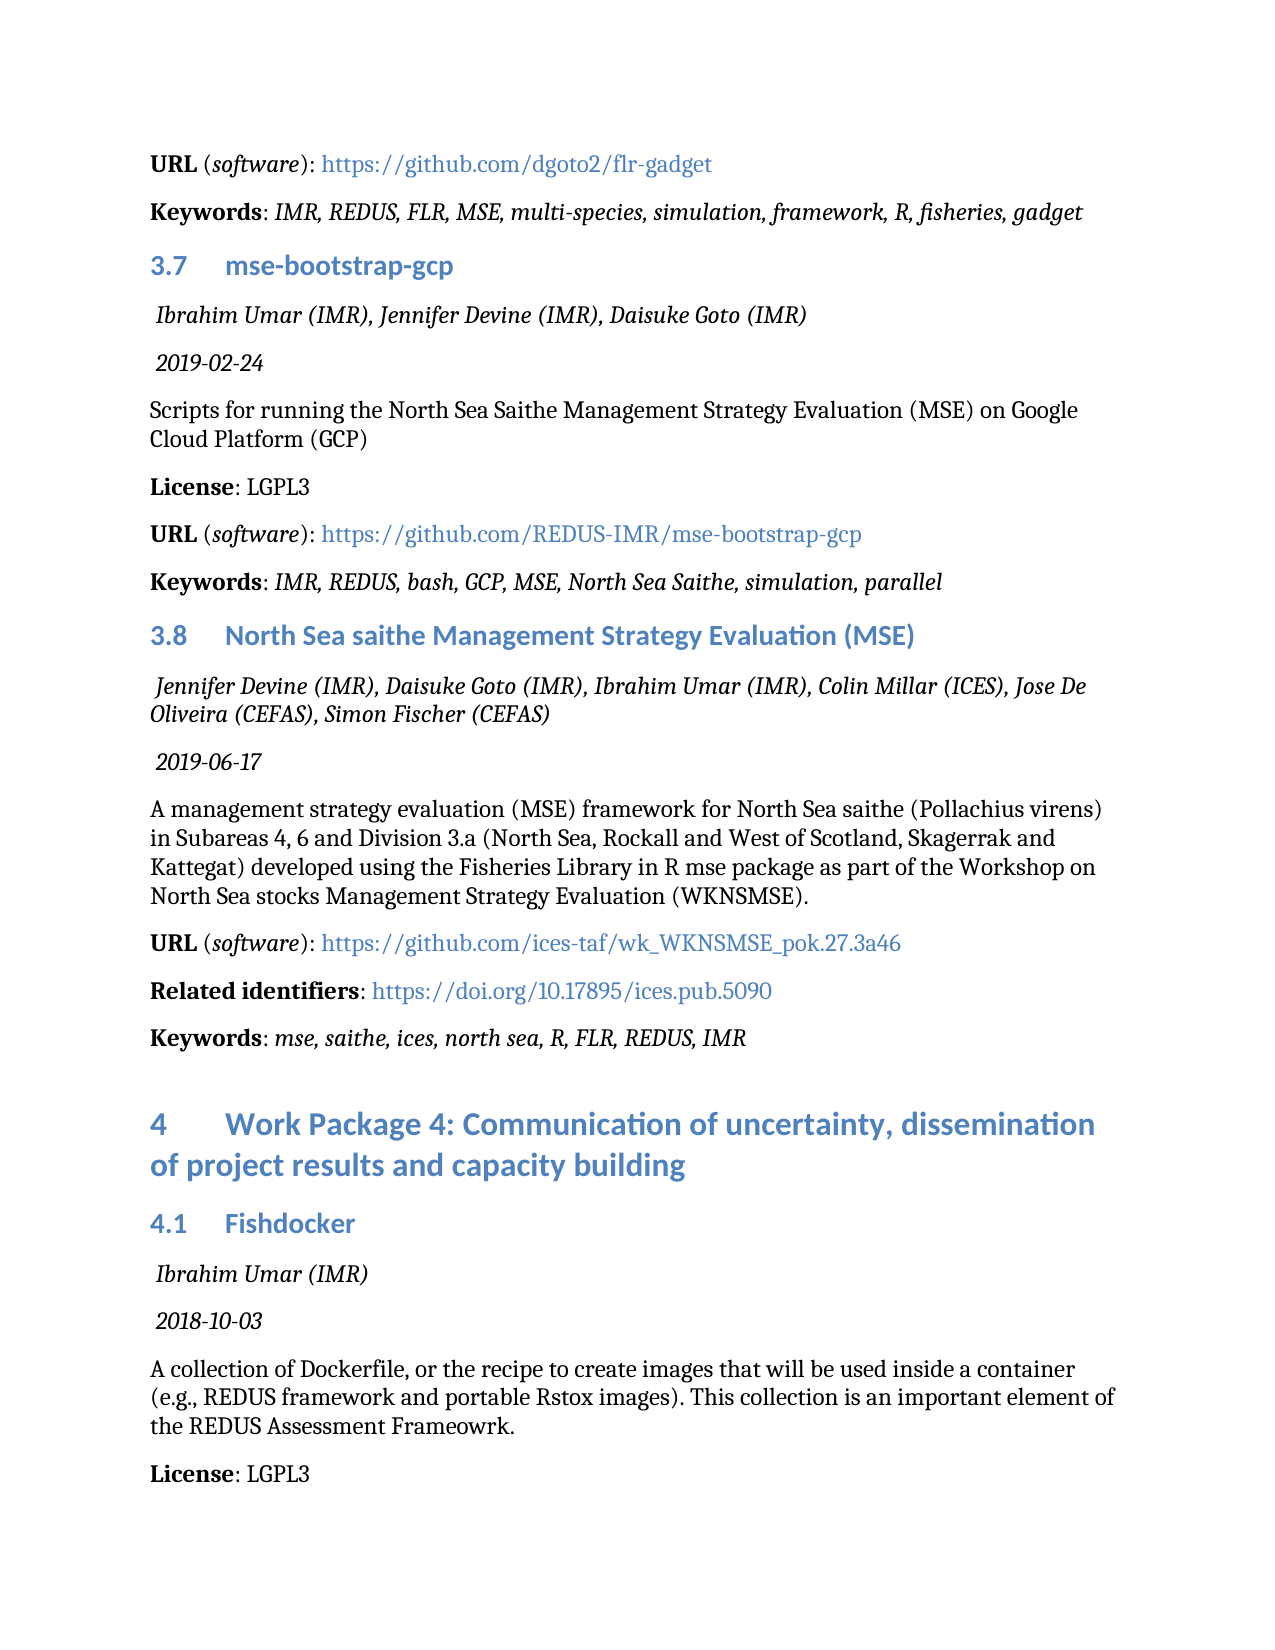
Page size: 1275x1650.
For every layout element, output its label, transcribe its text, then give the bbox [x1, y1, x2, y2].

text A management strategy evaluation (MSE) framework for North Sea saithe (Pollachius virens) in Subareas 4, 6 and Division 3.a (North Sea, Rockall and West of Scotland, Skagerrak and Kattegat) developed using the Fisheries Library in R mse package as part of the Workshop on North Sea stocks Management Strategy Evaluation (WKNSMSE). [150, 795, 1125, 910]
text License: LGPL3 [150, 473, 1125, 501]
text URL (software): https://github.com/REDUS-IMR/mse-bootstrap-gcp [150, 520, 1125, 549]
text Keywords: IMR, REDUS, bash, GCP, MSE, North Sea Saithe, simulation, parallel [150, 568, 1125, 596]
subtitle 4 Work Package 4: Communication of uncertainty, dissemination of project results and capacity building [150, 1103, 1125, 1184]
text Scripts for running the North Sea Saithe Management Strategy Evaluation (MSE) on Google Cloud Platform (GCP) [150, 396, 1125, 454]
text A collection of Dockerfile, or the recipe to create images that will be used inside a container (e.g., REDUS framework and portable Rstox images). This collection is an important element of the REDUS Assessment Frameowrk. [150, 1354, 1125, 1441]
text URL (software): https://github.com/ices-taf/wk_WKNSMSE_pok.27.3a46 [150, 929, 1125, 958]
text Keywords: mse, saithe, ices, north sea, R, FLR, REDUS, IMR [150, 1024, 1125, 1053]
text Ibrahim Umar (IMR), Jennifer Devine (IMR), Daisuke Goto (IMR) [150, 301, 1125, 330]
text 2019-06-17 [150, 748, 1125, 777]
subtitle 3.7 mse-bootstrap-gcp [150, 247, 1125, 283]
text License: LGPL3 [150, 1459, 1125, 1488]
text 2018-10-03 [150, 1307, 1125, 1336]
subtitle 4.1 Fishdocker [150, 1205, 1125, 1241]
text URL (software): https://github.com/dgoto2/flr-gadget [150, 150, 1125, 179]
text Jennifer Devine (IMR), Daisuke Goto (IMR), Ibrahim Umar (IMR), Colin Millar (ICES), Jose De Oliveira (CEFAS), Simon Fischer (CEFAS) [150, 672, 1125, 729]
text 2019-02-24 [150, 349, 1125, 378]
subtitle 3.8 North Sea saithe Management Strategy Evaluation (MSE) [150, 617, 1125, 653]
text Ibrahim Umar (IMR) [150, 1259, 1125, 1288]
text Keywords: IMR, REDUS, FLR, MSE, multi-species, simulation, framework, R, fisheries, gadget [150, 197, 1125, 226]
text Related identifiers: https://doi.org/10.17895/ices.pub.5090 [150, 977, 1125, 1005]
